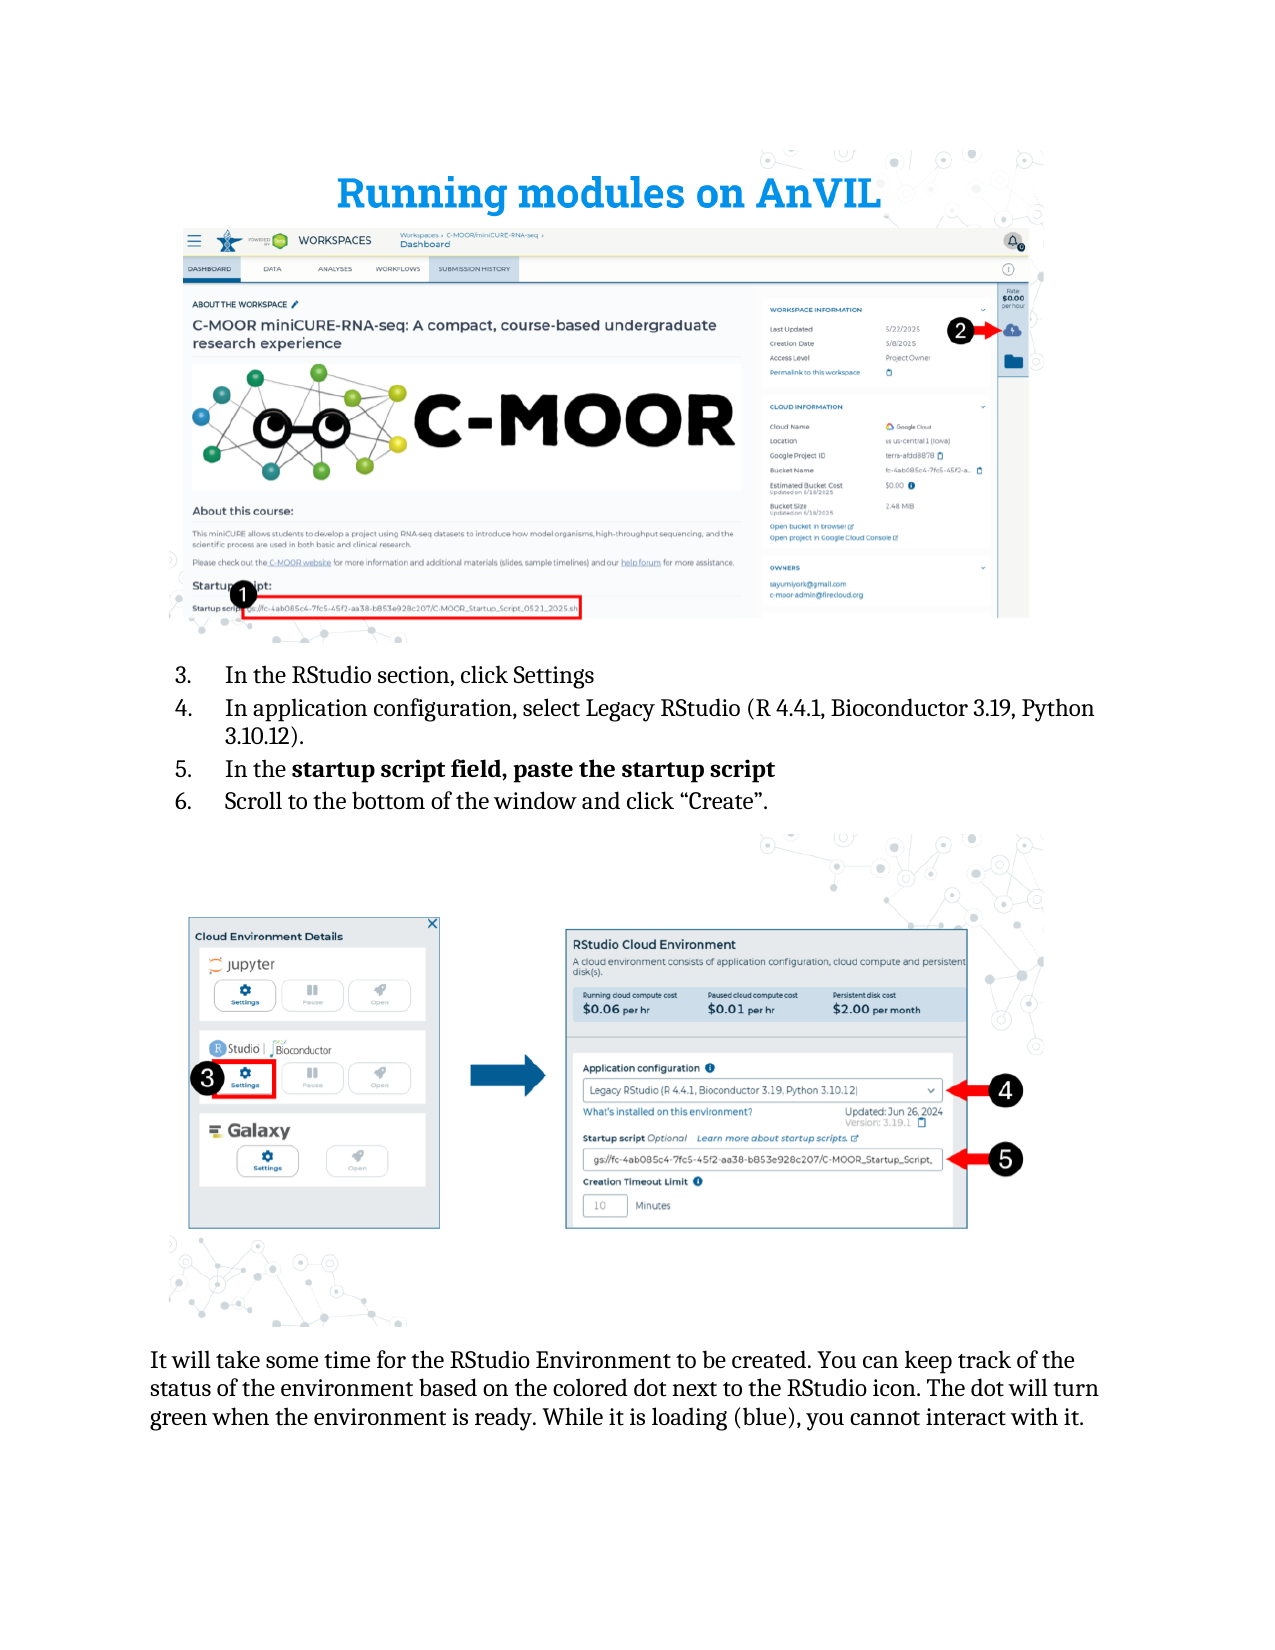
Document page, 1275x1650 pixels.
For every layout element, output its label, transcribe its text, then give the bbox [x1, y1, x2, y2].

list Scroll to the bottom of the window and click “Create”. [175, 787, 1125, 816]
picture [168, 150, 1044, 643]
text It will take some time for the RStudio Environment to be created. You can keep track of the status of the environment based on the colored dot next to the RStudio icon. The dot will turn green when the environment is ready. While it is loading (blue), you cannot interact with it. [150, 1346, 1125, 1432]
list In application configuration, select Legacy RStudio (R 4.4.1, Bioconductor 3.19, Python 3.10.12). [175, 693, 1125, 751]
list In the RStudio section, click Settings [175, 661, 1125, 690]
picture [168, 834, 1044, 1327]
list In the startup script field, paste the startup script [175, 755, 1125, 783]
